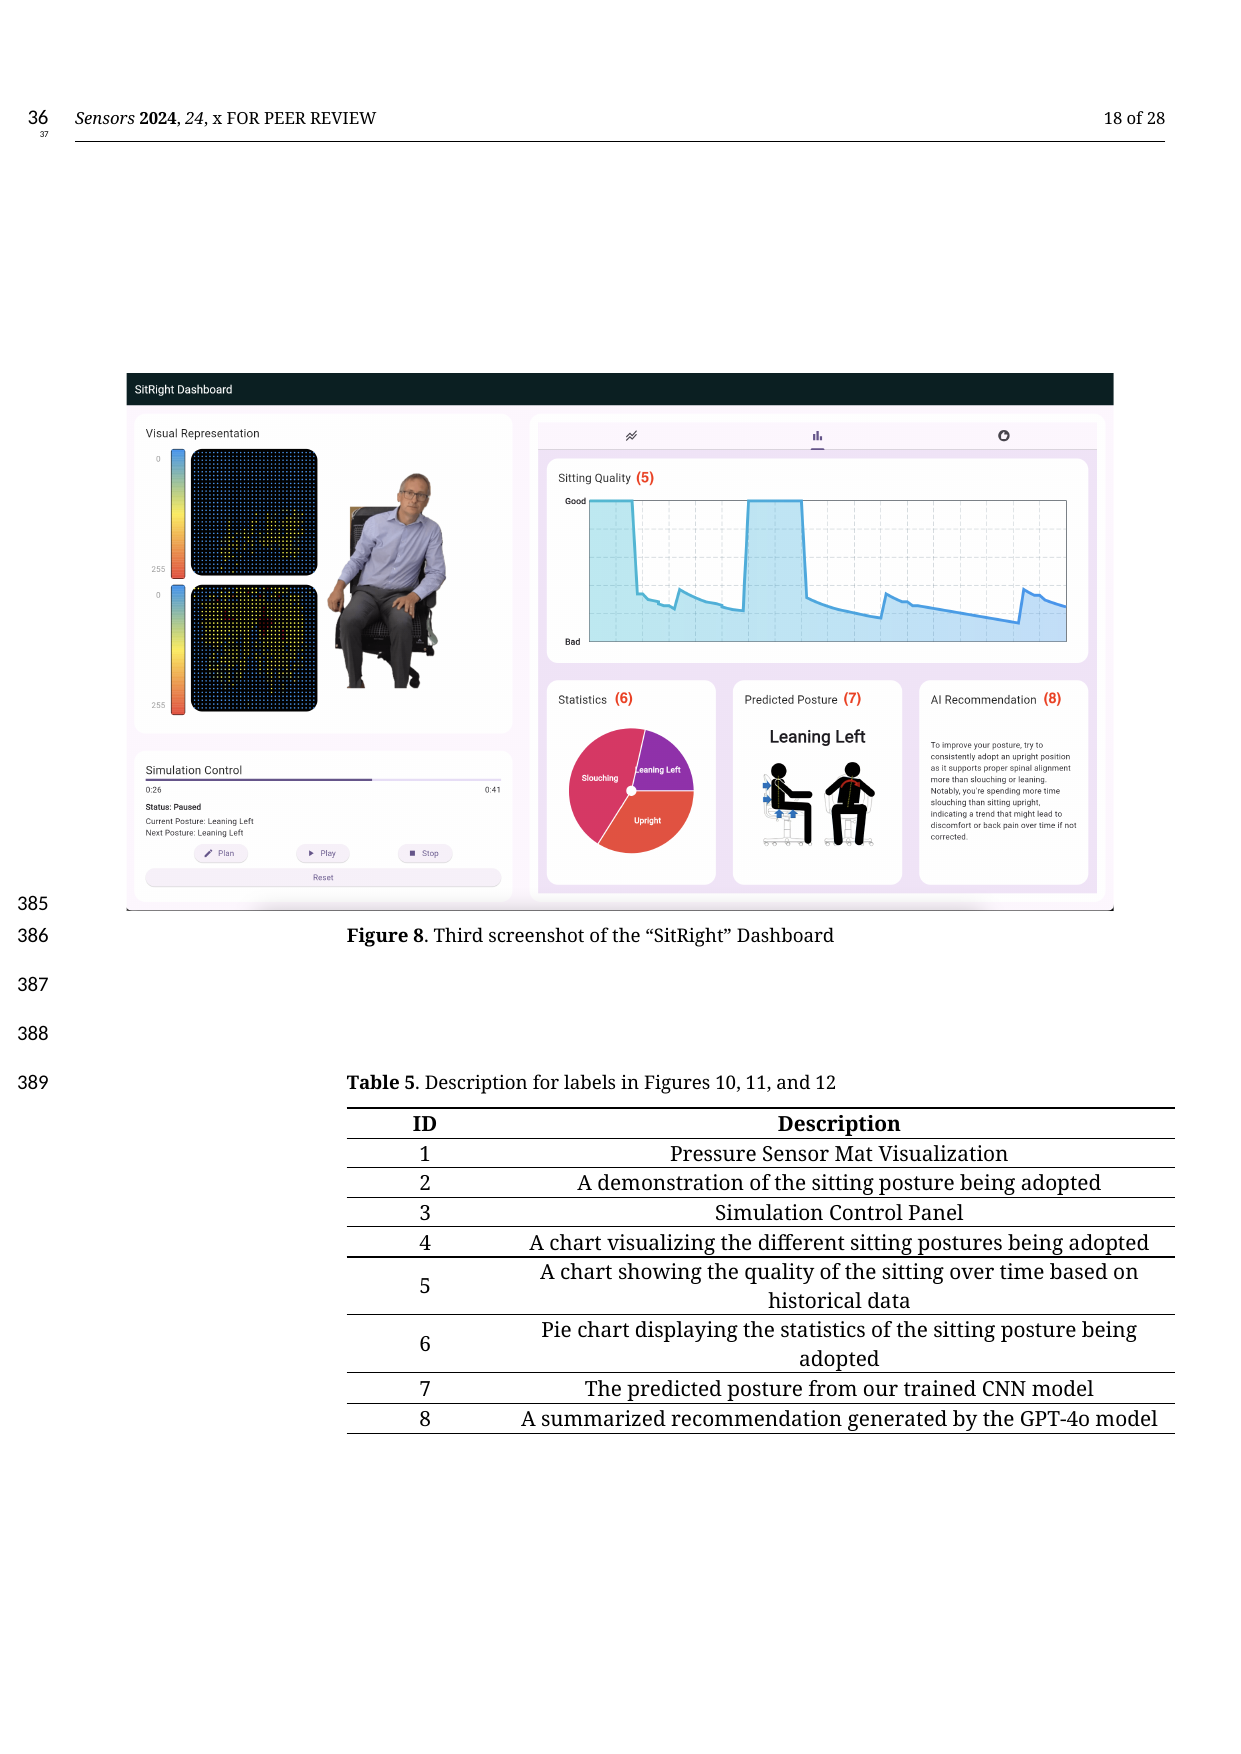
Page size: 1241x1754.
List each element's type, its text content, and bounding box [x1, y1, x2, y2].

table_cell 1 [347, 1139, 503, 1167]
table_cell Pie chart displaying the statistics of the sitting posture being adopted [503, 1315, 1175, 1372]
table_cell 6 [347, 1315, 503, 1372]
table_cell A demonstration of the sitting posture being adopted [503, 1168, 1175, 1197]
text Table 5. Description for labels in Figures 10, 11, and 12 [347, 1071, 1165, 1095]
table_cell A chart showing the quality of the sitting over time based on historical data [503, 1258, 1175, 1314]
table_header ID [347, 1109, 503, 1138]
table_cell The predicted posture from our trained CNN model [503, 1373, 1175, 1403]
table_cell Simulation Control Panel [503, 1198, 1175, 1226]
table_cell Pressure Sensor Mat Visualization [503, 1139, 1175, 1167]
table_cell 7 [347, 1373, 503, 1403]
table_cell 8 [347, 1404, 503, 1433]
text Figure 8. Third screenshot of the “SitRight” Dashboard [347, 923, 1165, 947]
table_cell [503, 1404, 1175, 1433]
table_cell 4 [347, 1227, 503, 1256]
table_header Description [503, 1109, 1175, 1138]
table_cell 2 [347, 1168, 503, 1197]
picture [126, 373, 1114, 911]
table_cell 5 [347, 1258, 503, 1314]
table_cell A chart visualizing the different sitting postures being adopted [503, 1227, 1175, 1256]
table_cell 3 [347, 1198, 503, 1226]
